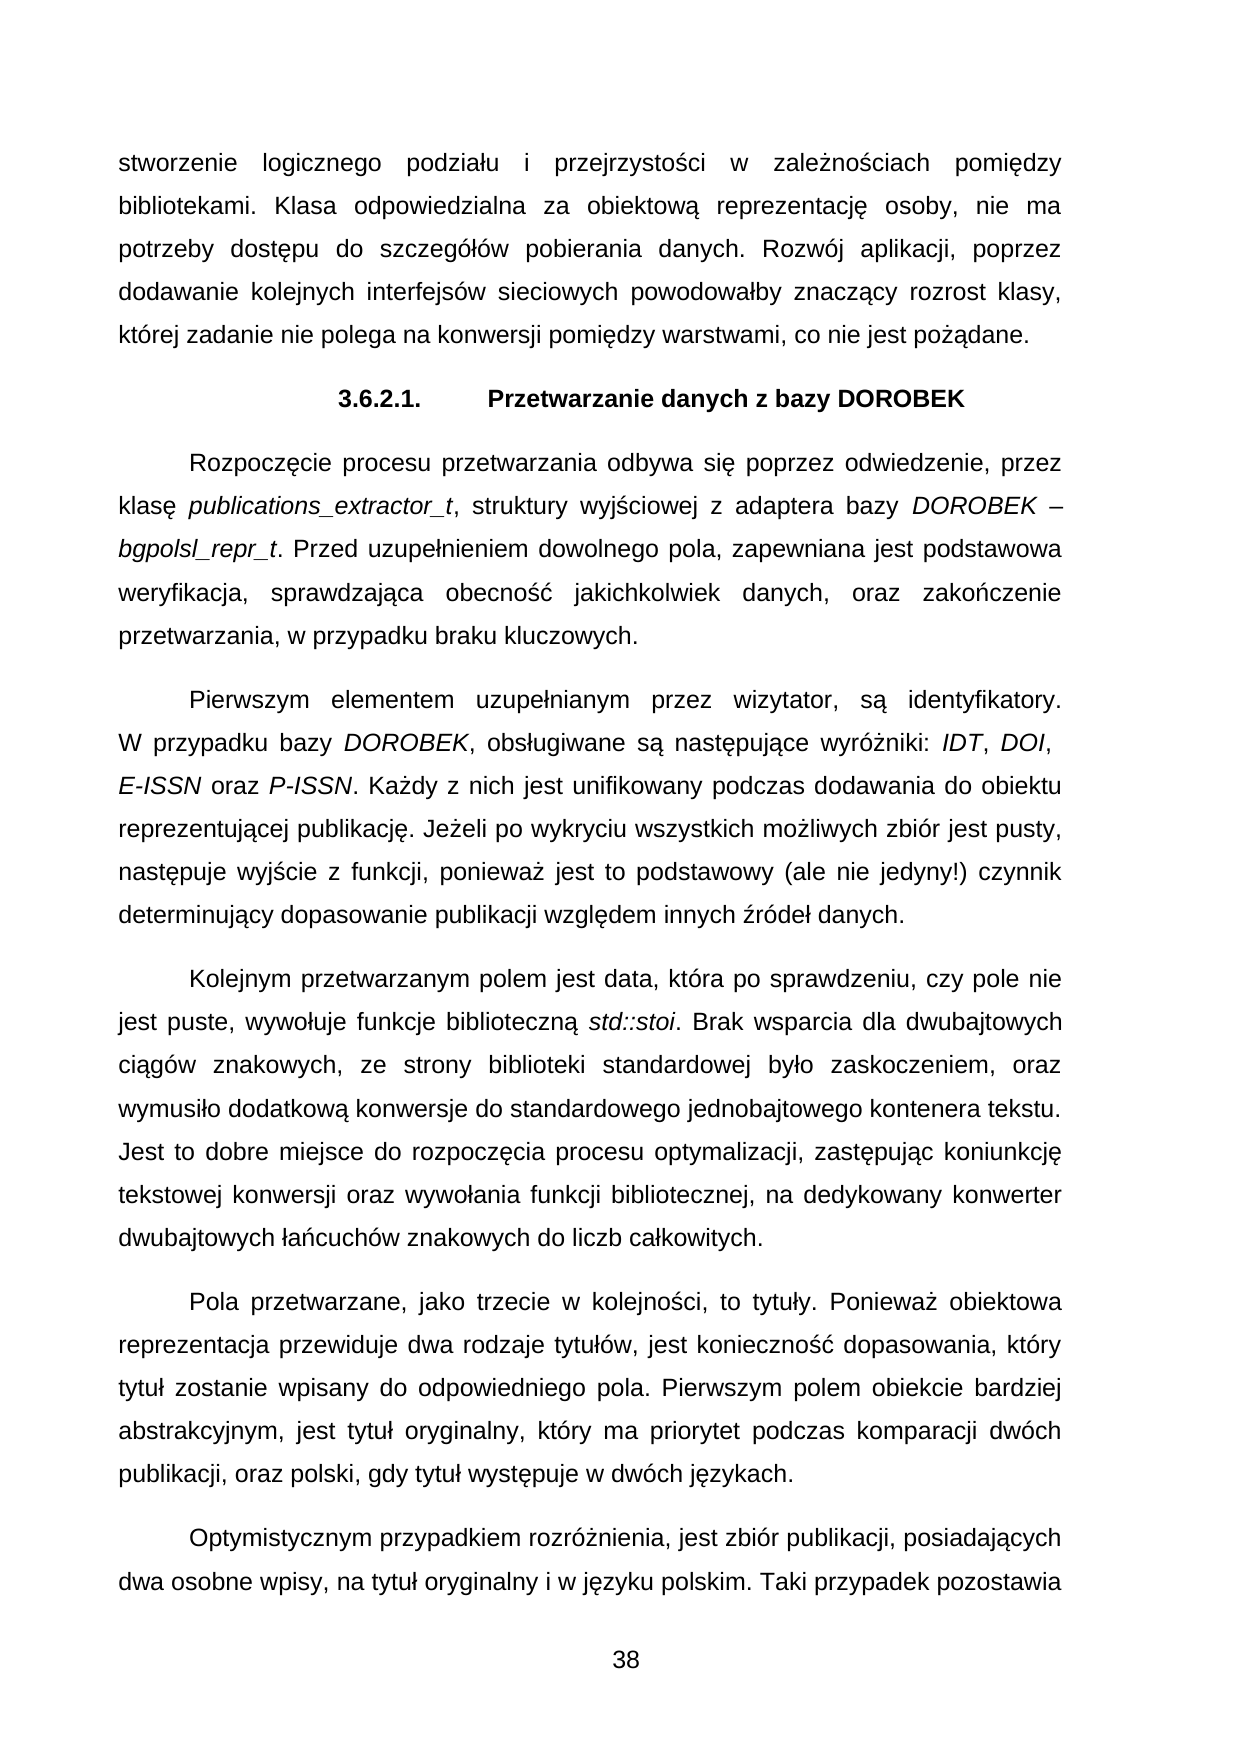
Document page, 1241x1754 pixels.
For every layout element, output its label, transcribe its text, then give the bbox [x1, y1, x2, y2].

text Rozpoczęcie procesu przetwarzania odbywa się poprzez odwiedzenie, przez klasę publications_extractor_t, struktury wyjściowej z adaptera bazy DOROBEK – bgpolsl_repr_t. Przed uzupełnieniem dowolnego pola, zapewniana jest podstawowa weryfikacja, sprawdzająca obecność jakichkolwiek danych, oraz zakończenie przetwarzania, w przypadku braku kluczowych. [118, 448, 1063, 649]
text Pola przetwarzane, jako trzecie w kolejności, to tytuły. Ponieważ obiektowa reprezentacja przewiduje dwa rodzaje tytułów, jest konieczność dopasowania, który tytuł zostanie wpisany do odpowiedniego pola. Pierwszym polem obiekcie bardziej abstrakcyjnym, jest tytuł oryginalny, który ma priorytet podczas komparacji dwóch publikacji, oraz polski, gdy tytuł występuje w dwóch językach. [118, 1287, 1063, 1488]
text Kolejnym przetwarzanym polem jest data, która po sprawdzeniu, czy pole nie jest puste, wywołuje funkcje biblioteczną std::stoi. Brak wsparcia dla dwubajtowych ciągów znakowych, ze strony biblioteki standardowej było zaskoczeniem, oraz wymusiło dodatkową konwersje do standardowego jednobajtowego kontenera tekstu. Jest to dobre miejsce do rozpoczęcia procesu optymalizacji, zastępując koniunkcję tekstowej konwersji oraz wywołania funkcji bibliotecznej, na dedykowany konwerter dwubajtowych łańcuchów znakowych do liczb całkowitych. [118, 964, 1063, 1252]
text Pierwszym elementem uzupełnianym przez wizytator, są identyfikatory. W przypadku bazy DOROBEK, obsługiwane są następujące wyróżniki: IDT, DOI, E-ISSN oraz P-ISSN. Każdy z nich jest unifikowany podczas dodawania do obiektu reprezentującej publikację. Jeżeli po wykryciu wszystkich możliwych zbiór jest pusty, następuje wyjście z funkcji, ponieważ jest to podstawowy (ale nie jedyny!) czynnik determinujący dopasowanie publikacji względem innych źródeł danych. [118, 684, 1063, 929]
subtitle Przetwarzanie danych z bazy DOROBEK [267, 384, 1063, 413]
